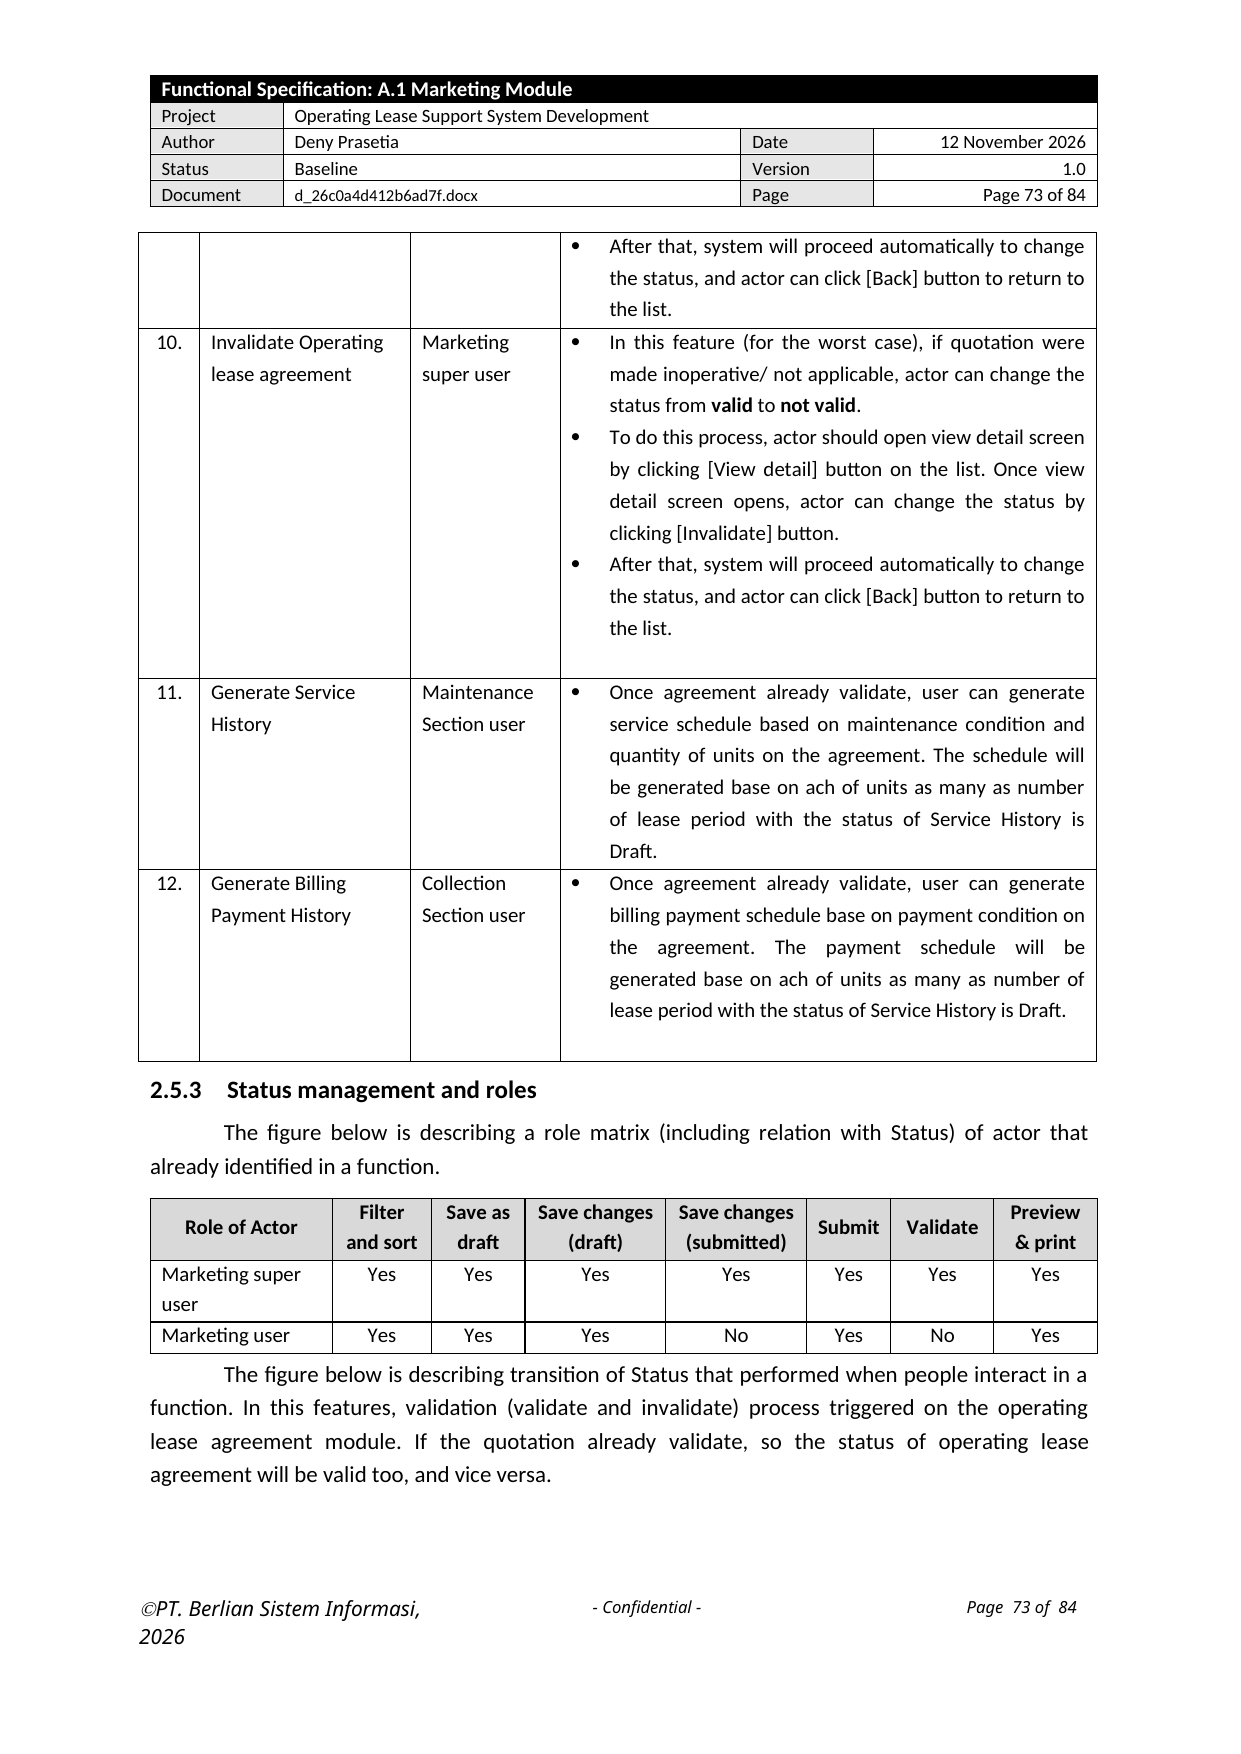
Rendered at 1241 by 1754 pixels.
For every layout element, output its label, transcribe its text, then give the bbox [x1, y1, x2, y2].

table_cell Once agreement already validate, user can generate billing payment schedule base on payment condition on the agreement. The payment schedule will be generated base on ach of units as many as number of lease period with the status of Service History is Draft. [561, 870, 1096, 1061]
table_header Filter and sort [333, 1199, 431, 1260]
table_cell Yes [333, 1261, 431, 1321]
table_cell Collection Section user [411, 870, 560, 1061]
table_cell Invalidate Operating lease agreement [200, 329, 410, 678]
table_cell No [891, 1323, 993, 1353]
table_cell Yes [891, 1261, 993, 1321]
table_cell Yes [666, 1261, 806, 1321]
table_cell Yes [807, 1261, 890, 1321]
table_header Submit [807, 1199, 890, 1260]
subtitle Status management and roles [150, 1074, 1090, 1105]
table_cell Generate Service History [200, 679, 410, 869]
table_cell Yes [994, 1261, 1097, 1321]
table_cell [411, 233, 560, 328]
table_header Validate [891, 1199, 993, 1260]
table_cell Yes [994, 1323, 1097, 1353]
text The figure below is describing a role matrix (including relation with Status) of actor that already identified in a function. [150, 1118, 1090, 1180]
table_cell 12. [139, 870, 199, 1061]
table_cell 11. [139, 679, 199, 869]
table_cell Yes [432, 1323, 524, 1353]
table_header Save changes (draft) [526, 1199, 665, 1260]
table_cell Maintenance Section user [411, 679, 560, 869]
table_cell 9. [139, 233, 199, 328]
table_header Preview & print [994, 1199, 1097, 1260]
table_cell In this feature (for the worst case), if quotation were made inoperative/ not applicable, actor can change the status from valid to not valid. To do this process, actor should open view detail screen by clicking [View detail] button on the list. Once view detail screen opens, actor can change the status by clicking [Invalidate] button. After that, system will proceed automatically to change the status, and actor can click [Back] button to return to the list. [561, 329, 1096, 678]
table_cell Marketing user [151, 1323, 332, 1353]
table_header Save changes (submitted) [666, 1199, 806, 1260]
table_cell Generate Billing Payment History [200, 870, 410, 1061]
table_cell Yes [432, 1261, 524, 1321]
table_cell Yes [807, 1323, 890, 1353]
table_cell Once agreement already validate, user can generate service schedule based on maintenance condition and quantity of units on the agreement. The schedule will be generated base on ach of units as many as number of lease period with the status of Service History is Draft. [561, 679, 1096, 869]
table_cell 10. [139, 329, 199, 678]
text The figure below is describing transition of Status that performed when people interact in a function. In this features, validation (validate and invalidate) process triggered on the operating lease agreement module. If the quotation already validate, so the status of operating lease agreement will be valid too, and vice versa. [150, 1360, 1090, 1489]
table_header Role of Actor [151, 1199, 332, 1260]
table_cell Yes [333, 1323, 431, 1353]
table_header Save as draft [432, 1199, 524, 1260]
table_cell Yes [526, 1323, 665, 1353]
table_cell Marketing super user [411, 329, 560, 678]
table_cell No [666, 1323, 806, 1353]
table_cell Yes [526, 1261, 665, 1321]
table_cell Marketing super user [151, 1261, 332, 1321]
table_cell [200, 233, 410, 328]
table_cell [561, 233, 1096, 328]
